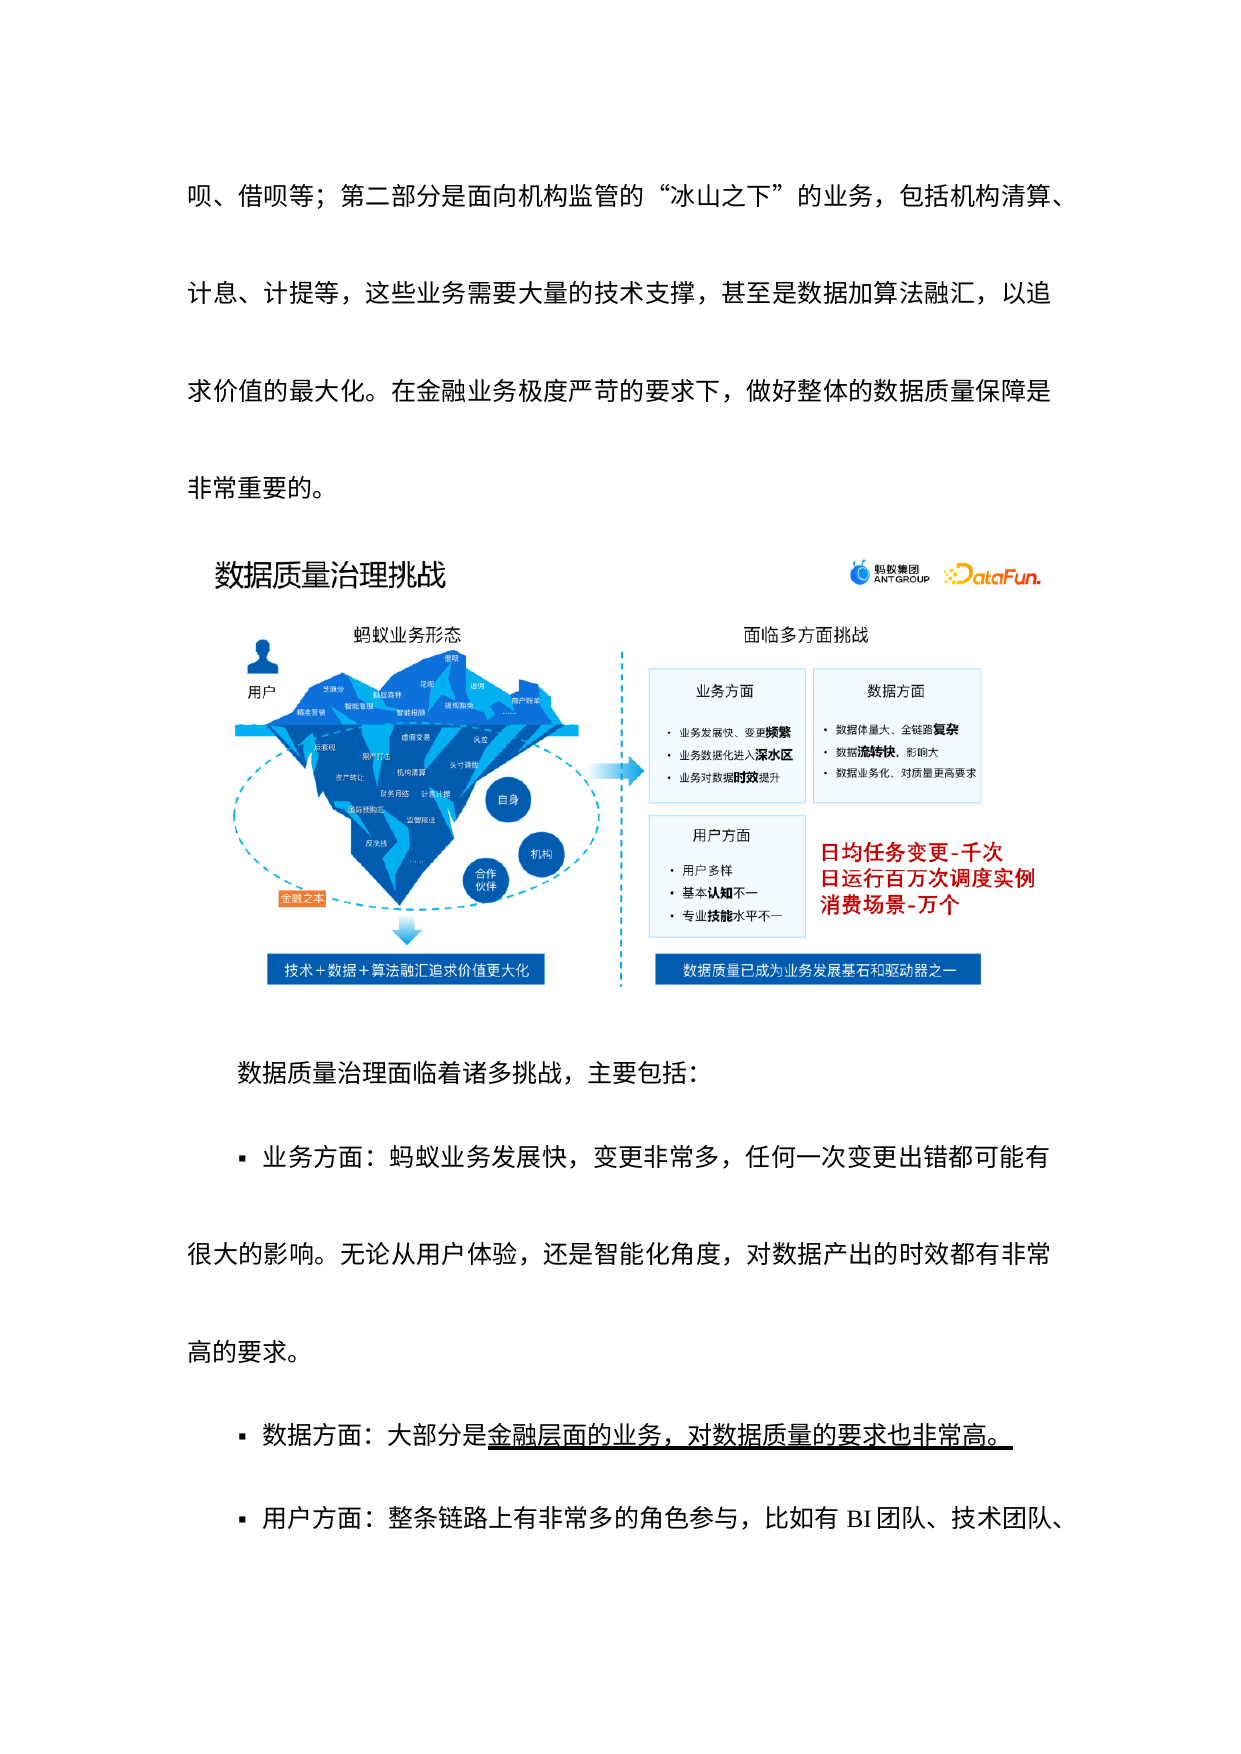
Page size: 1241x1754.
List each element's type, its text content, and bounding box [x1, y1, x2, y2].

list 业务方面：蚂蚁业务发展快，变更非常多，任何一次变更出错都可能有很大的影响。无论从用户体验，还是智能化角度，对数据产出的时效都有非常高的要求。 [187, 1123, 1053, 1383]
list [187, 1484, 1053, 1549]
text 数据质量治理面临着诸多挑战，主要包括： [187, 1039, 1053, 1104]
list 数据方面：大部分是金融层面的业务，对数据质量的要求也非常高。 [187, 1401, 1053, 1466]
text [187, 162, 1053, 519]
picture [187, 537, 1053, 1025]
